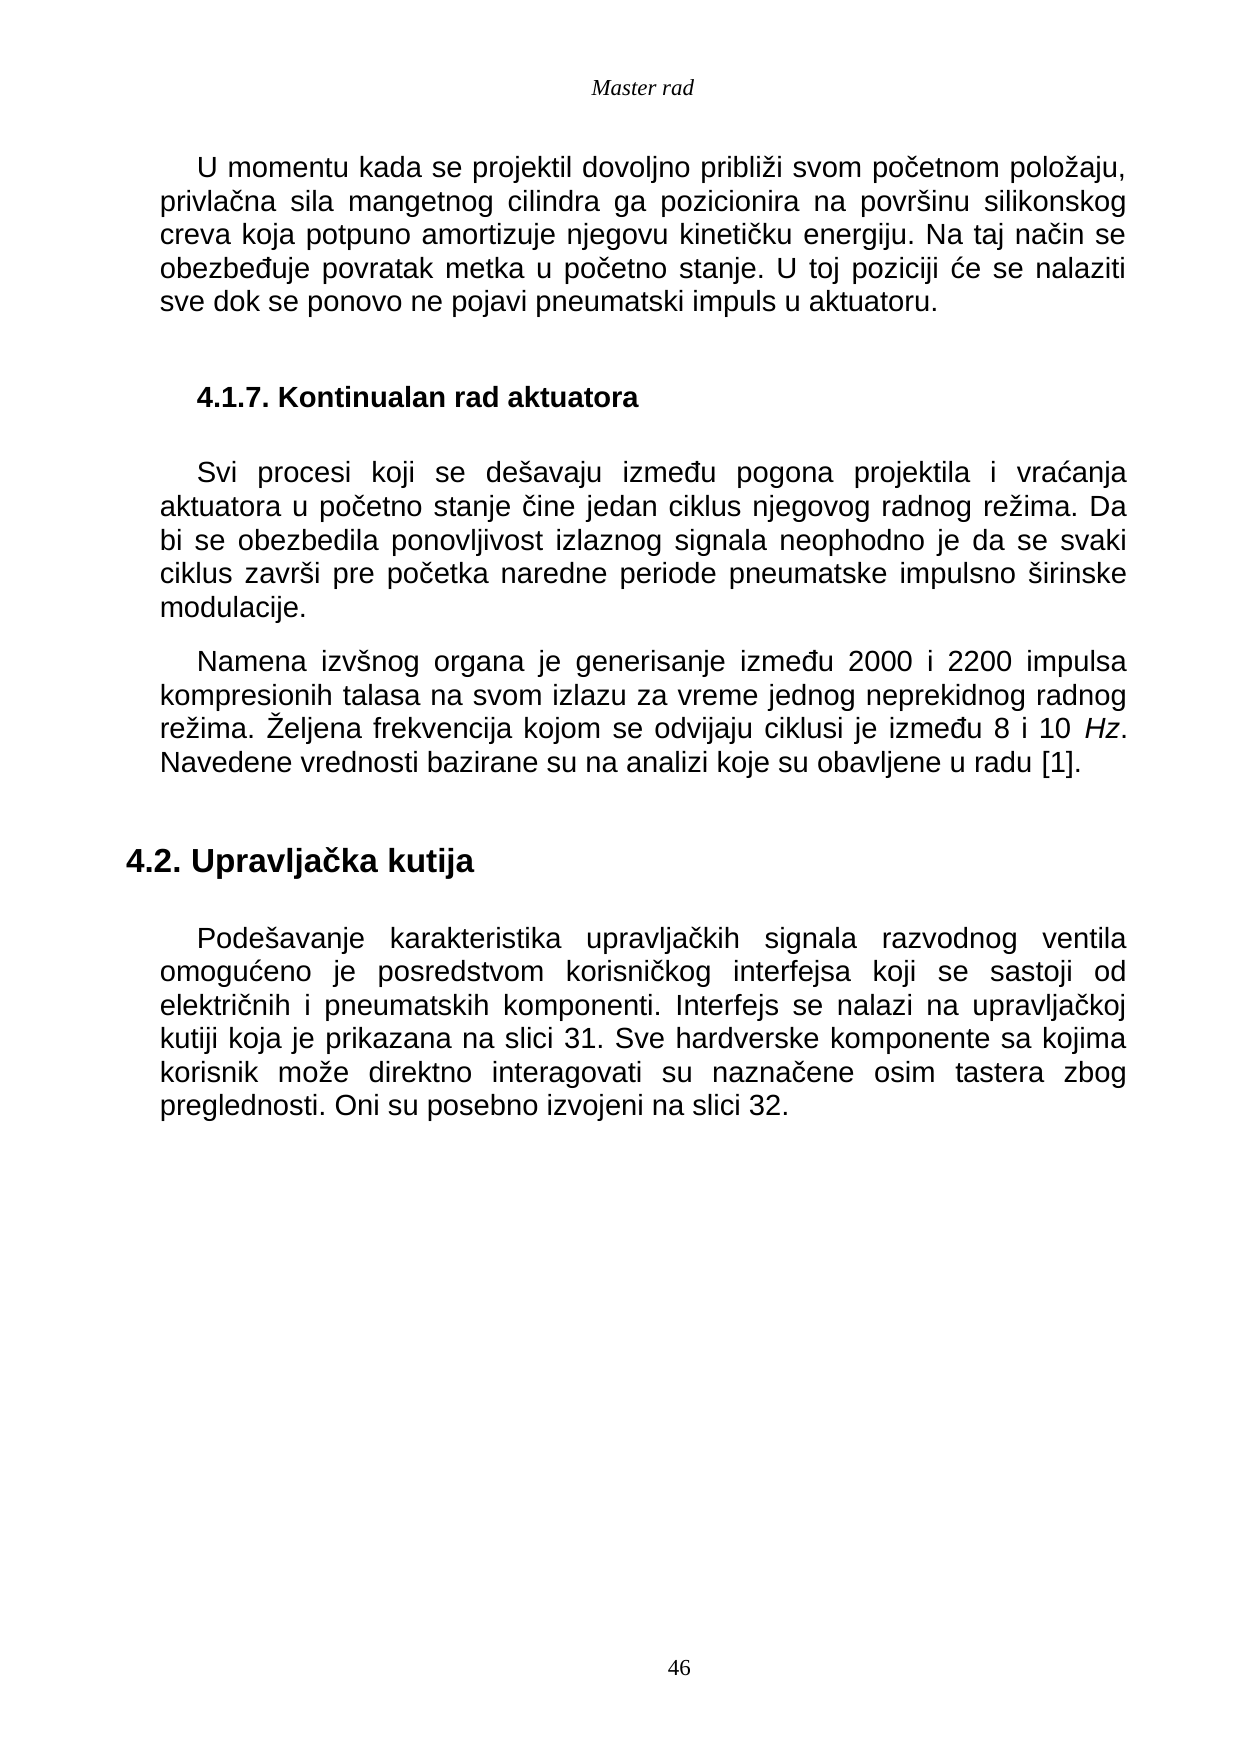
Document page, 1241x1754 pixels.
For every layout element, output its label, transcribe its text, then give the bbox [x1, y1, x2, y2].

subtitle Kontinualan rad aktuatora [159, 380, 1128, 414]
text Svi procesi koji se dešavaju između pogona projektila i vraćanja aktuatora u početno stanje čine jedan ciklus njegovog radnog režima. Da bi se obezbedila ponovljivost izlaznog signala neophodno je da se svaki ciklus završi pre početka naredne periode pneumatske impulsno širinske modulacije. [159, 455, 1128, 623]
text U momentu kada se projektil dovoljno približi svom početnom položaju, privlačna sila mangetnog cilindra ga pozicionira na površinu silikonskog creva koja potpuno amortizuje njegovu kinetičku energiju. Na taj način se obezbeđuje povratak metka u početno stanje. U toj poziciji će se nalaziti sve dok se ponovo ne pojavi pneumatski impuls u aktuatoru. [159, 150, 1128, 318]
text Namena izvšnog organa je generisanje između 2000 i 2200 impulsa kompresionih talasa na svom izlazu za vreme jednog neprekidnog radnog režima. Željena frekvencija kojom se odvijaju ciklusi je između 8 i 10 Hz. Navedene vrednosti bazirane su na analizi koje su obavljene u radu [1]. [159, 644, 1128, 778]
text Podešavanje karakteristika upravljačkih signala razvodnog ventila omogućeno je posredstvom korisničkog interfejsa koji se sastoji od električnih i pneumatskih komponenti. Interfejs se nalazi na upravljačkoj kutiji koja je prikazana na slici 31. Sve hardverske komponente sa kojima korisnik može direktno interagovati su naznačene osim tastera zbog preglednosti. Oni su posebno izvojeni na slici 32. [159, 921, 1128, 1122]
subtitle Upravljačka kutija [89, 841, 1128, 879]
